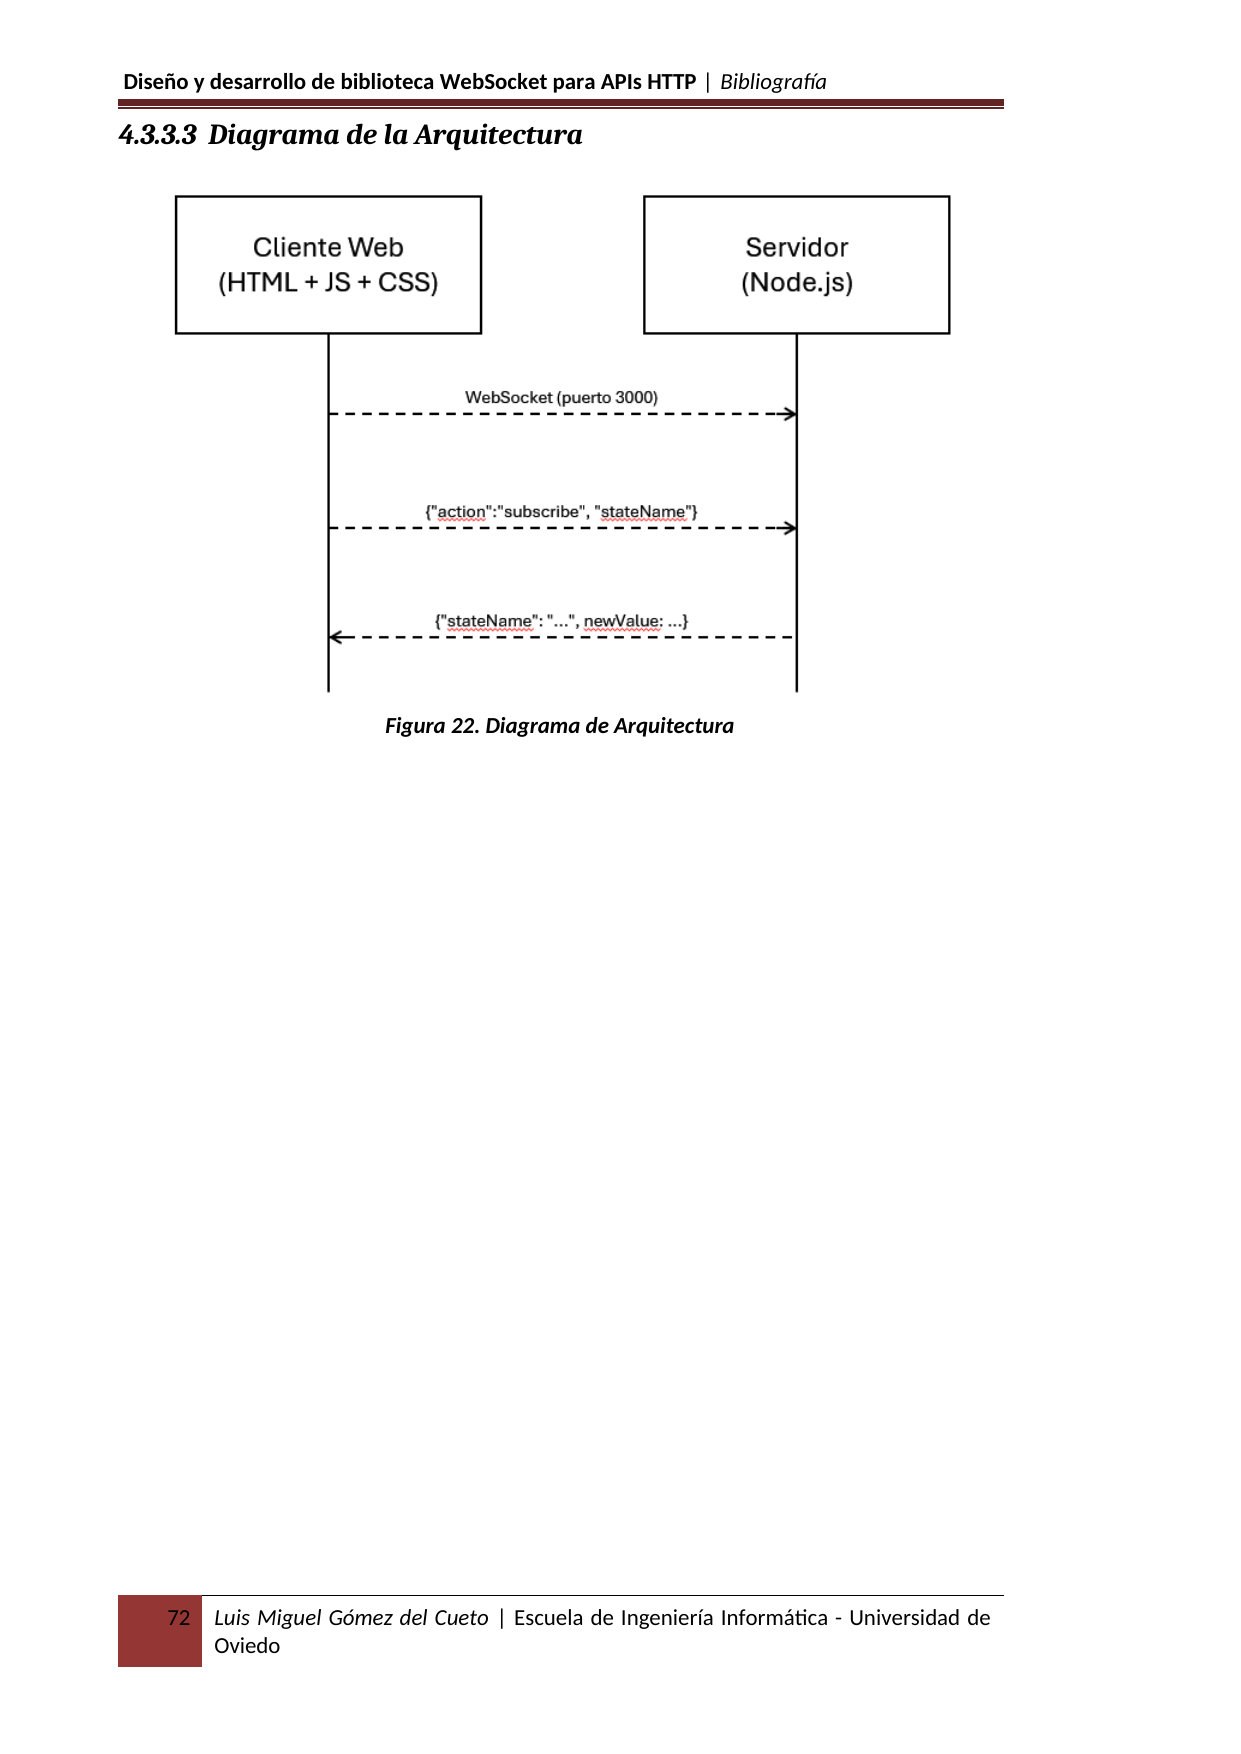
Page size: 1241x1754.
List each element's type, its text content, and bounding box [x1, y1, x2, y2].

picture [163, 181, 959, 707]
text Figura 22. Diagrama de Arquitectura [118, 711, 1004, 739]
subtitle Diagrama de la Arquitectura [118, 118, 1004, 152]
